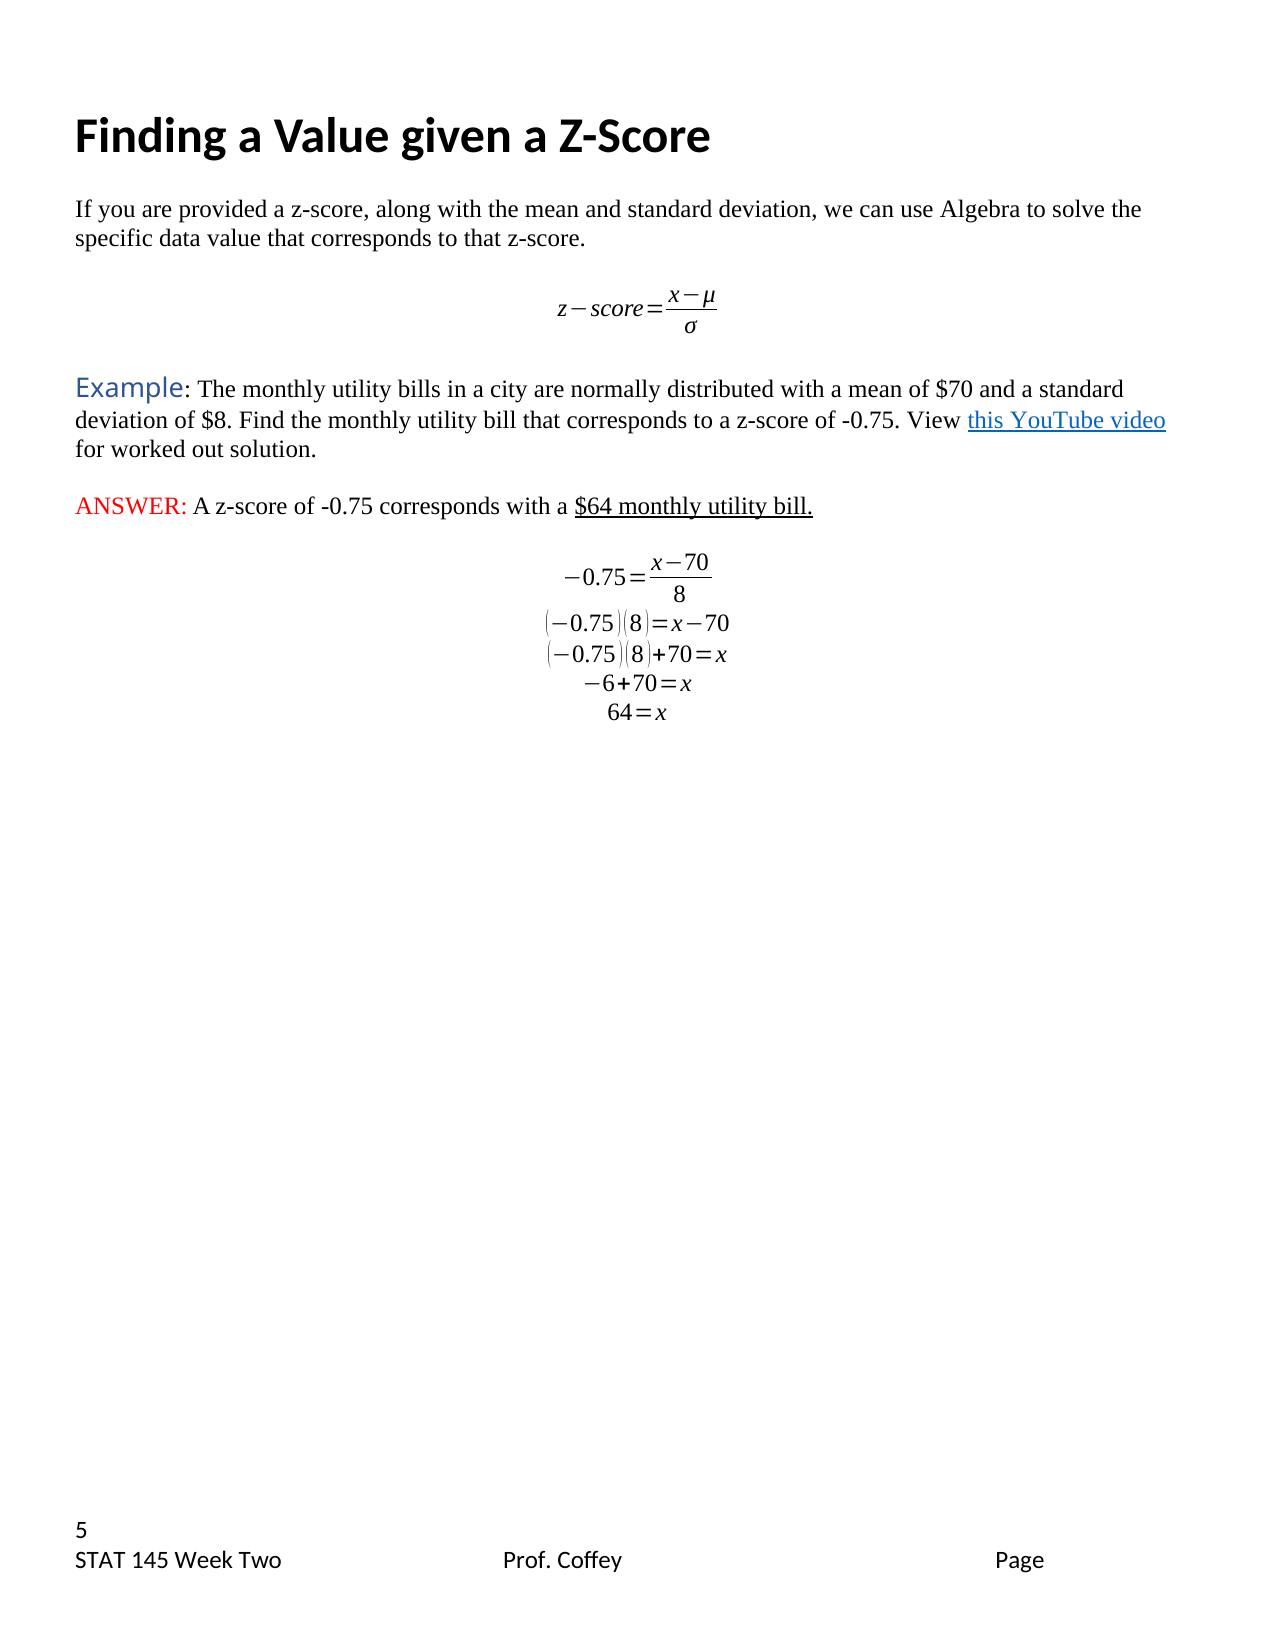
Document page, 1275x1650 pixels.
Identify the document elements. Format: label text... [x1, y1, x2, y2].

text ANSWER: A z-score of -0.75 corresponds with a $64 monthly utility bill. [75, 491, 1200, 520]
subtitle Finding a Value given a Z-Score [75, 104, 1200, 165]
text If you are provided a z-score, along with the mean and standard deviation, we can use Algebra to solve the specific data value that corresponds to that z-score. [75, 194, 1200, 252]
text Example: The monthly utility bills in a city are normally distributed with a mean of $70 and a standard deviation of $8. Find the monthly utility bill that corresponds to a z-score of -0.75. View this YouTube video for worked out solution. [75, 368, 1200, 463]
